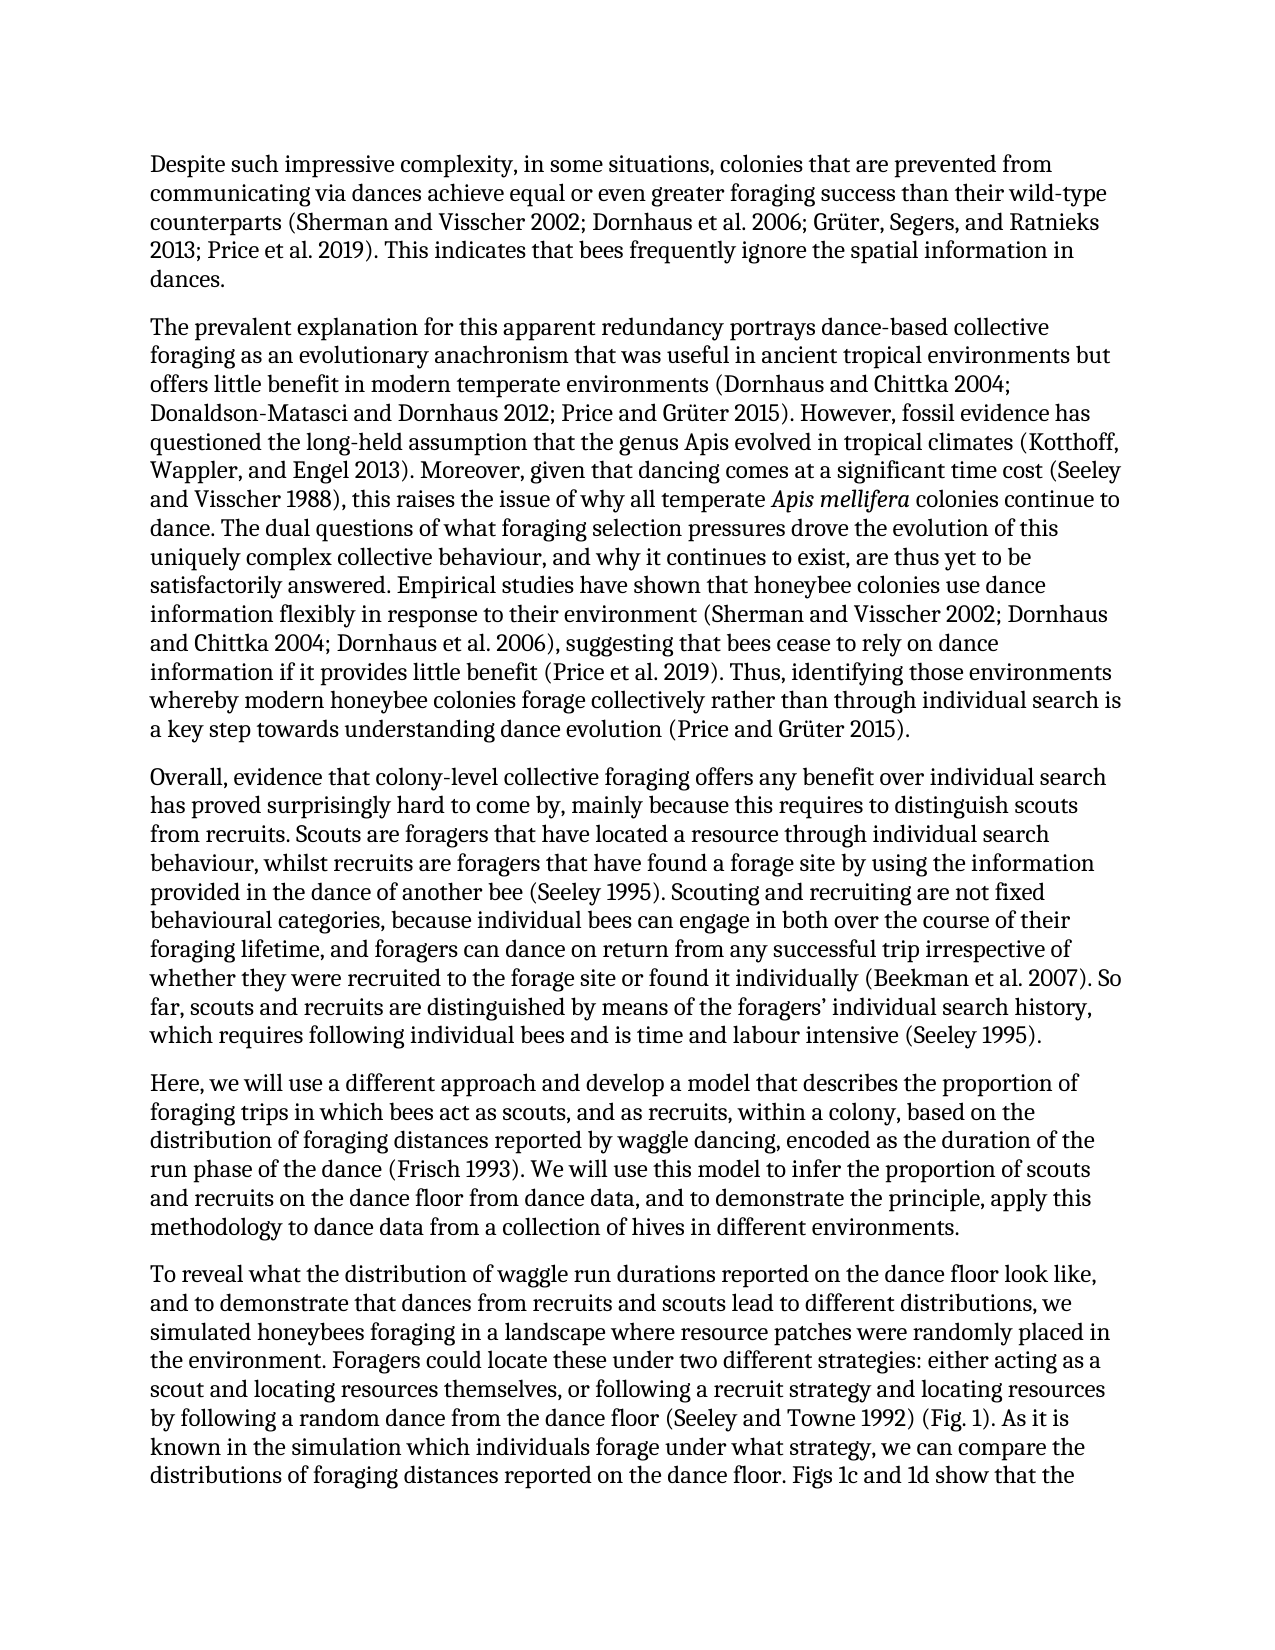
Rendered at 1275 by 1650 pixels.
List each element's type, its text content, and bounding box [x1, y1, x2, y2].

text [150, 1260, 1125, 1490]
text Here, we will use a different approach and develop a model that describes the proportion of foraging trips in which bees act as scouts, and as recruits, within a colony, based on the distribution of foraging distances reported by waggle dancing, encoded as the duration of the run phase of the dance (Frisch 1993). We will use this model to infer the proportion of scouts and recruits on the dance floor from dance data, and to demonstrate the principle, apply this methodology to dance data from a collection of hives in different environments. [150, 1069, 1125, 1241]
text Despite such impressive complexity, in some situations, colonies that are prevented from communicating via dances achieve equal or even greater foraging success than their wild-type counterparts (Sherman and Visscher 2002; Dornhaus et al. 2006; Grüter, Segers, and Ratnieks 2013; Price et al. 2019). This indicates that bees frequently ignore the spatial information in dances. [150, 150, 1125, 294]
text The prevalent explanation for this apparent redundancy portrays dance-based collective foraging as an evolutionary anachronism that was useful in ancient tropical environments but offers little benefit in modern temperate environments (Dornhaus and Chittka 2004; Donaldson-Matasci and Dornhaus 2012; Price and Grüter 2015). However, fossil evidence has questioned the long-held assumption that the genus Apis evolved in tropical climates (Kotthoff, Wappler, and Engel 2013). Moreover, given that dancing comes at a significant time cost (Seeley and Visscher 1988), this raises the issue of why all temperate Apis mellifera colonies continue to dance. The dual questions of what foraging selection pressures drove the evolution of this uniquely complex collective behaviour, and why it continues to exist, are thus yet to be satisfactorily answered. Empirical studies have shown that honeybee colonies use dance information flexibly in response to their environment (Sherman and Visscher 2002; Dornhaus and Chittka 2004; Dornhaus et al. 2006), suggesting that bees cease to rely on dance information if it provides little benefit (Price et al. 2019). Thus, identifying those environments whereby modern honeybee colonies forage collectively rather than through individual search is a key step towards understanding dance evolution (Price and Grüter 2015). [150, 312, 1125, 744]
text Overall, evidence that colony-level collective foraging offers any benefit over individual search has proved surprisingly hard to come by, mainly because this requires to distinguish scouts from recruits. Scouts are foragers that have located a resource through individual search behaviour, whilst recruits are foragers that have found a forage site by using the information provided in the dance of another bee (Seeley 1995). Scouting and recruiting are not fixed behavioural categories, because individual bees can engage in both over the course of their foraging lifetime, and foragers can dance on return from any successful trip irrespective of whether they were recruited to the forage site or found it individually (Beekman et al. 2007). So far, scouts and recruits are distinguished by means of the foragers’ individual search history, which requires following individual bees and is time and labour intensive (Seeley 1995). [150, 762, 1125, 1050]
